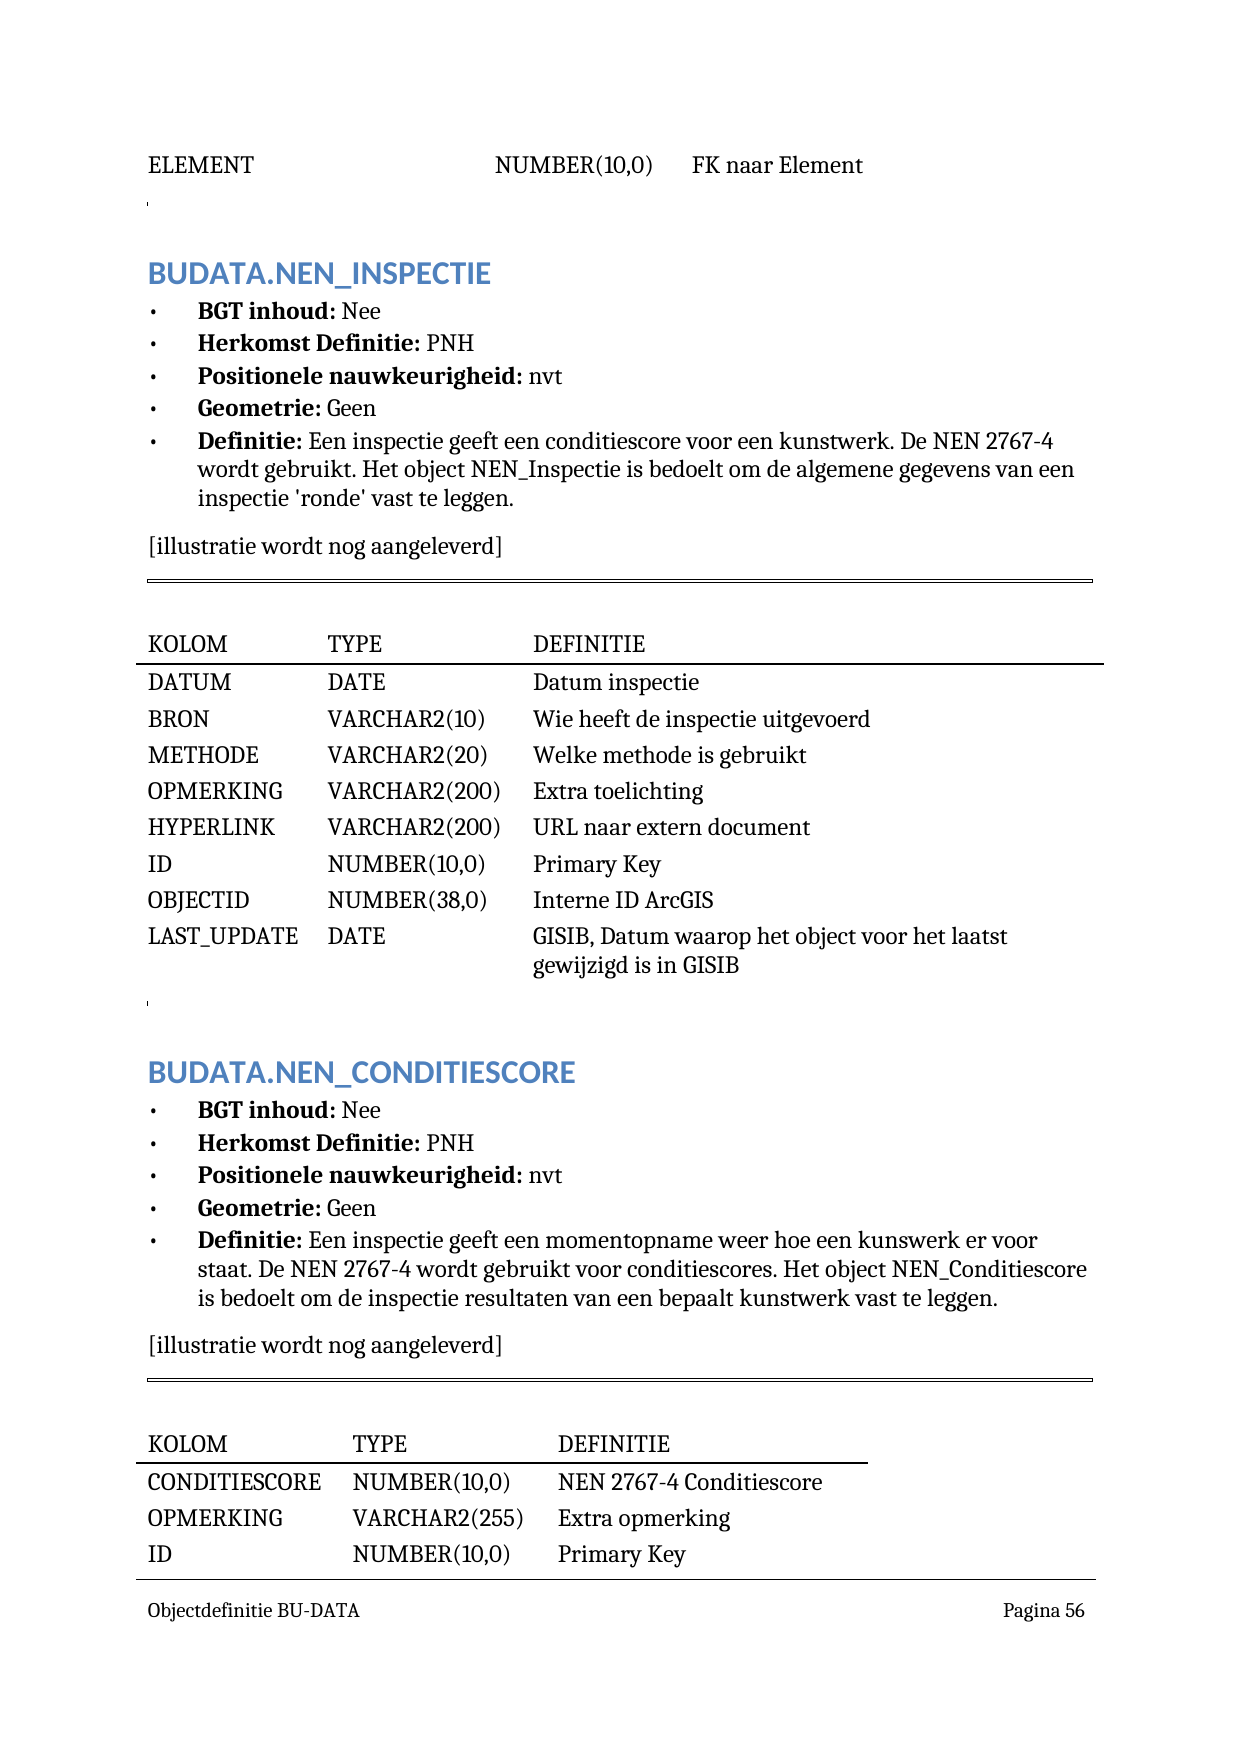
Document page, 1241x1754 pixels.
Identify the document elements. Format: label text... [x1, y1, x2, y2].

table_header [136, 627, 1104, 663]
text [illustratie wordt nog aangeleverd] [148, 1331, 1093, 1360]
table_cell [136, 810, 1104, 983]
subtitle BUDATA.NEN_INSPECTIE [148, 252, 1093, 293]
list Herkomst Definitie: PNH [148, 1128, 1093, 1157]
list Positionele nauwkeurigheid: nvt [148, 362, 1093, 390]
list Geometrie: Geen [148, 1193, 1093, 1222]
list Herkomst Definitie: PNH [148, 329, 1093, 358]
subtitle BUDATA.NEN_CONDITIESCORE [148, 1052, 1093, 1092]
list Geometrie: Geen [148, 394, 1093, 423]
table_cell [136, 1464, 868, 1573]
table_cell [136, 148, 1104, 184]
text [illustratie wordt nog aangeleverd] [148, 532, 1093, 560]
list BGT inhoud: Nee [148, 297, 1093, 325]
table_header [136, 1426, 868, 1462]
list Definitie: Een inspectie geeft een conditiescore voor een kunstwerk. De NEN 2767-4 wordt gebruikt. Het object NEN_Inspectie is bedoelt om de algemene gegevens van een inspectie 'ronde' vast te leggen. [148, 427, 1093, 513]
list BGT inhoud: Nee [148, 1096, 1093, 1125]
list Positionele nauwkeurigheid: nvt [148, 1161, 1093, 1190]
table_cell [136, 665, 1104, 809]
list Definitie: Een inspectie geeft een momentopname weer hoe een kunswerk er voor staat. De NEN 2767-4 wordt gebruikt voor conditiescores. Het object NEN_Conditiescore is bedoelt om de inspectie resultaten van een bepaalt kunstwerk vast te leggen. [148, 1226, 1093, 1312]
